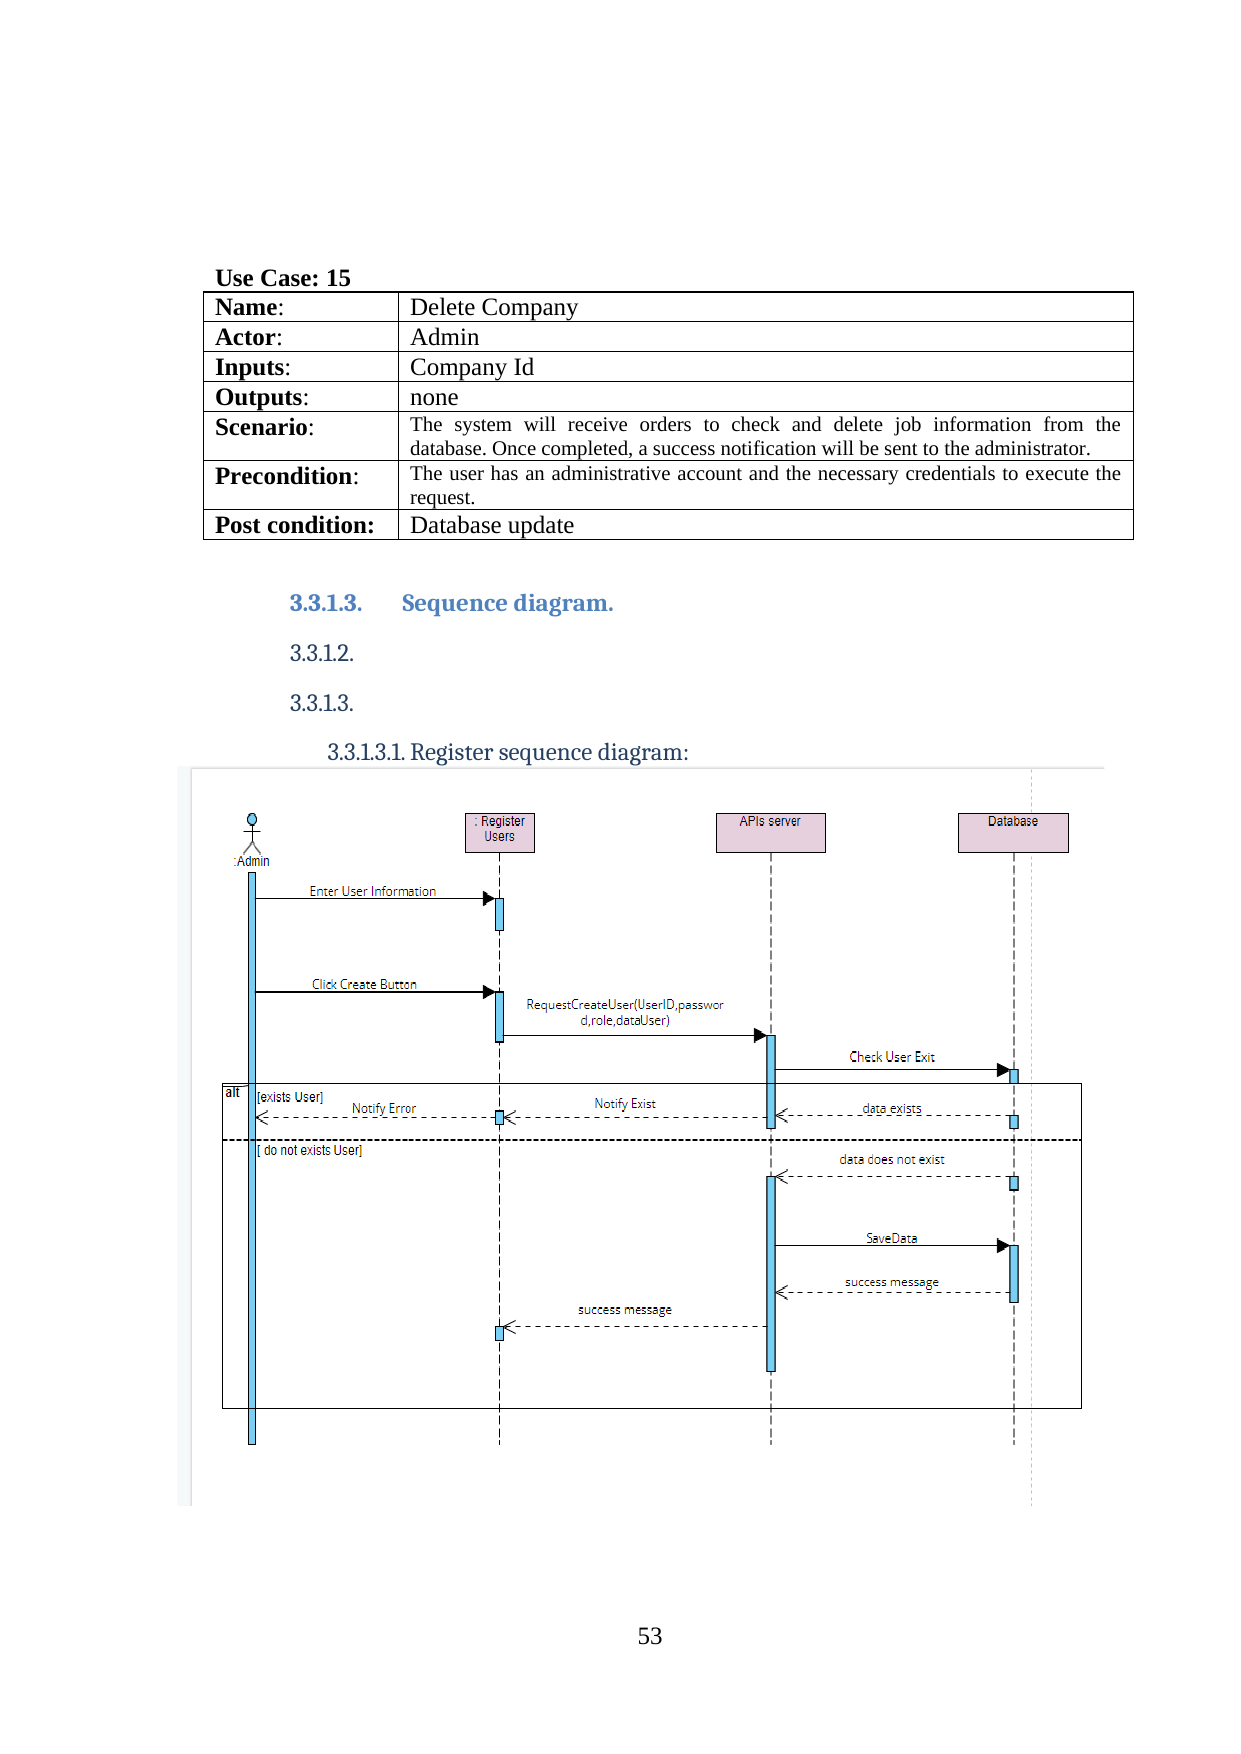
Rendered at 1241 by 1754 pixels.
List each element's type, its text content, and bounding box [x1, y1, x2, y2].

table_header Name: [204, 293, 398, 321]
table_cell The user has an administrative account and the necessary credentials to execute the request. [399, 461, 1133, 509]
table_cell Actor: [204, 322, 398, 351]
table_cell Database update [399, 510, 1133, 539]
table_cell Scenario: [204, 412, 398, 460]
list Use Case: 15 [215, 263, 1122, 291]
table_cell Company Id [399, 352, 1133, 381]
table_cell Post condition: [204, 510, 398, 539]
table_cell Outputs: [204, 382, 398, 411]
table_header Delete Company [399, 293, 1133, 321]
table_cell Precondition: [204, 461, 398, 509]
picture [177, 766, 1105, 1506]
subtitle Register sequence diagram: [327, 738, 1122, 767]
subtitle Sequence diagram. [290, 589, 1122, 618]
table_cell The system will receive orders to check and delete job information from the database. Once completed, a success notification will be sent to the administrator. [399, 412, 1133, 460]
table_cell none [399, 382, 1133, 411]
table_cell Admin [399, 322, 1133, 351]
table_cell Inputs: [204, 352, 398, 381]
